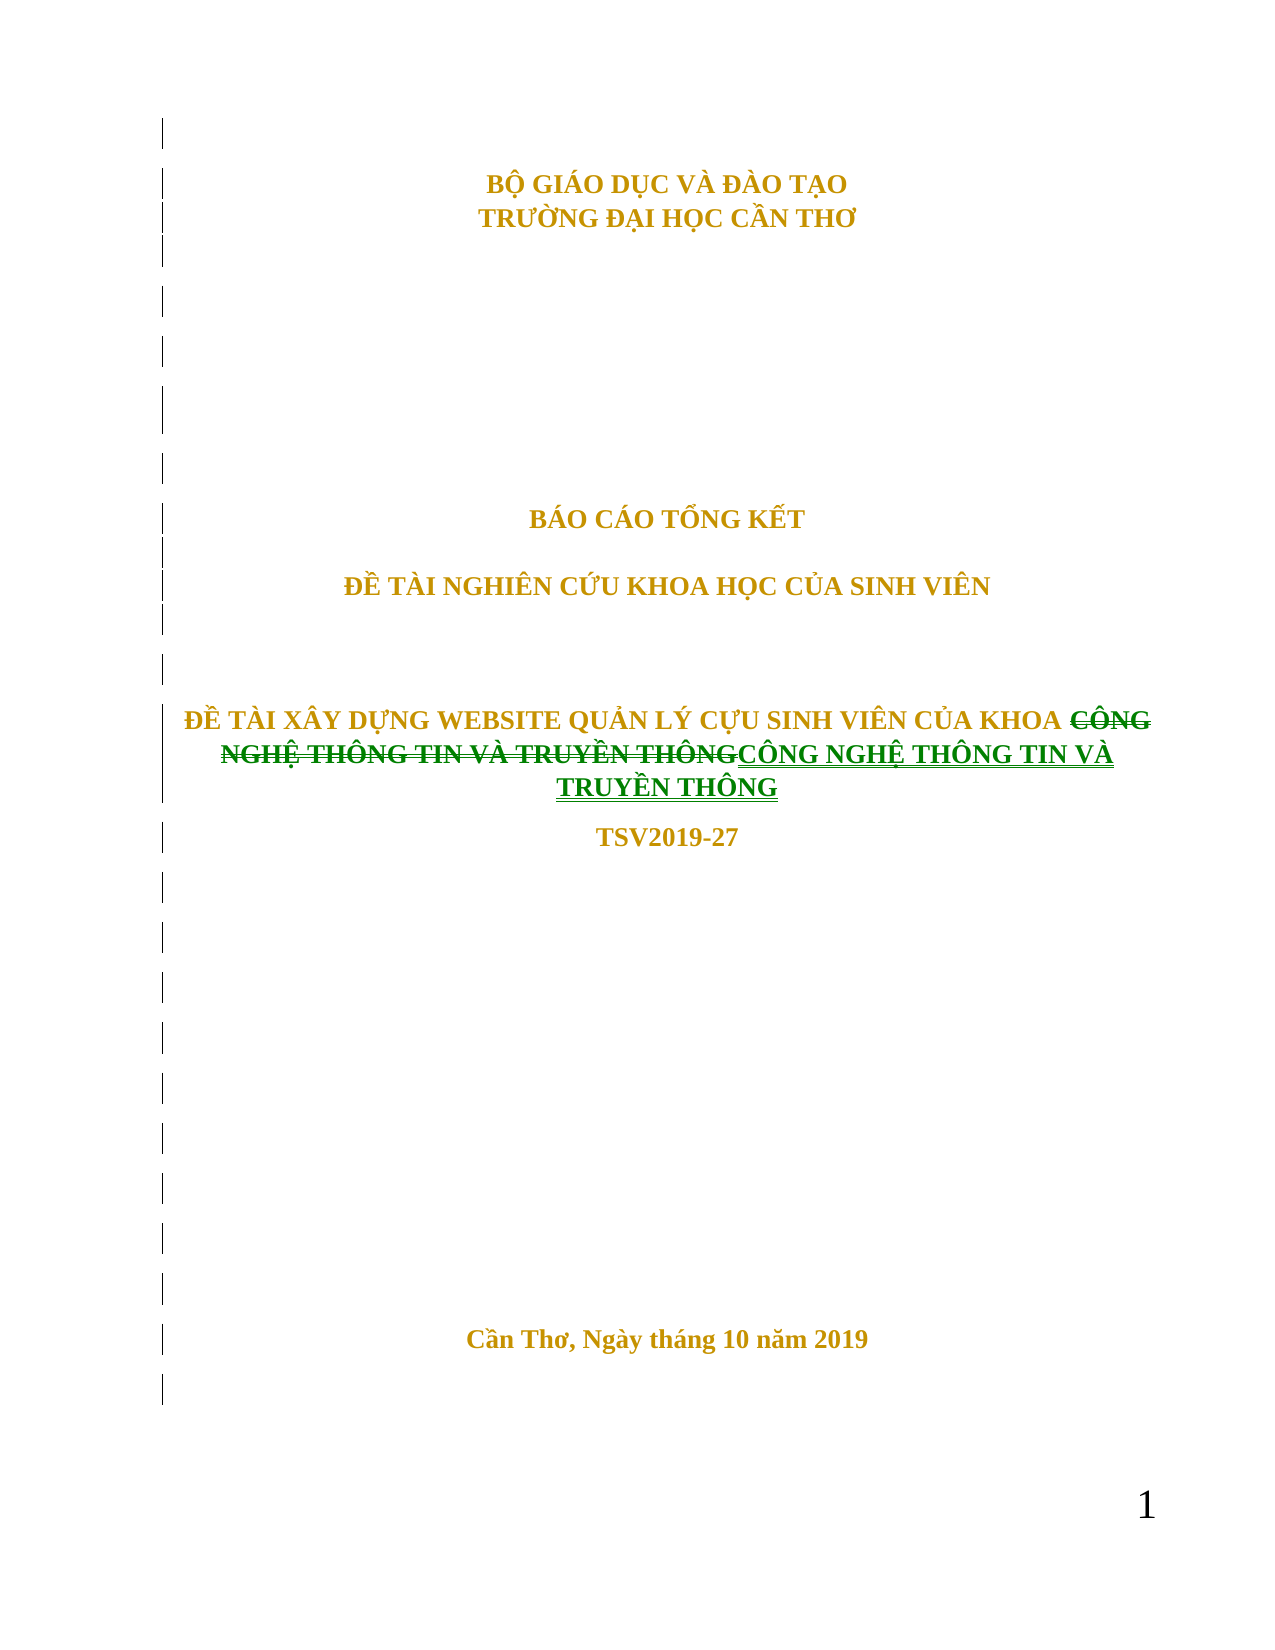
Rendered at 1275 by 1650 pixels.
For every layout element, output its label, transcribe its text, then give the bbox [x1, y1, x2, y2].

text ĐỀ TÀI NGHIÊN CỨU KHOA HỌC CỦA SINH VIÊN [177, 570, 1157, 601]
text TRƯỜNG ĐẠI HỌC CẦN THƠ [177, 202, 1157, 233]
text Cần Thơ, Ngày tháng 10 năm 2019 [177, 1324, 1157, 1355]
text TSV2019-27 [177, 822, 1157, 853]
text BỘ GIÁO DỤC VÀ ĐÀO TẠO [177, 168, 1157, 199]
text ĐỀ TÀI XÂY DỰNG WEBSITE QUẢN LÝ CỰU SINH VIÊN CỦA KHOA [177, 704, 1157, 802]
text BÁO CÁO TỔNG KẾT [177, 503, 1157, 534]
